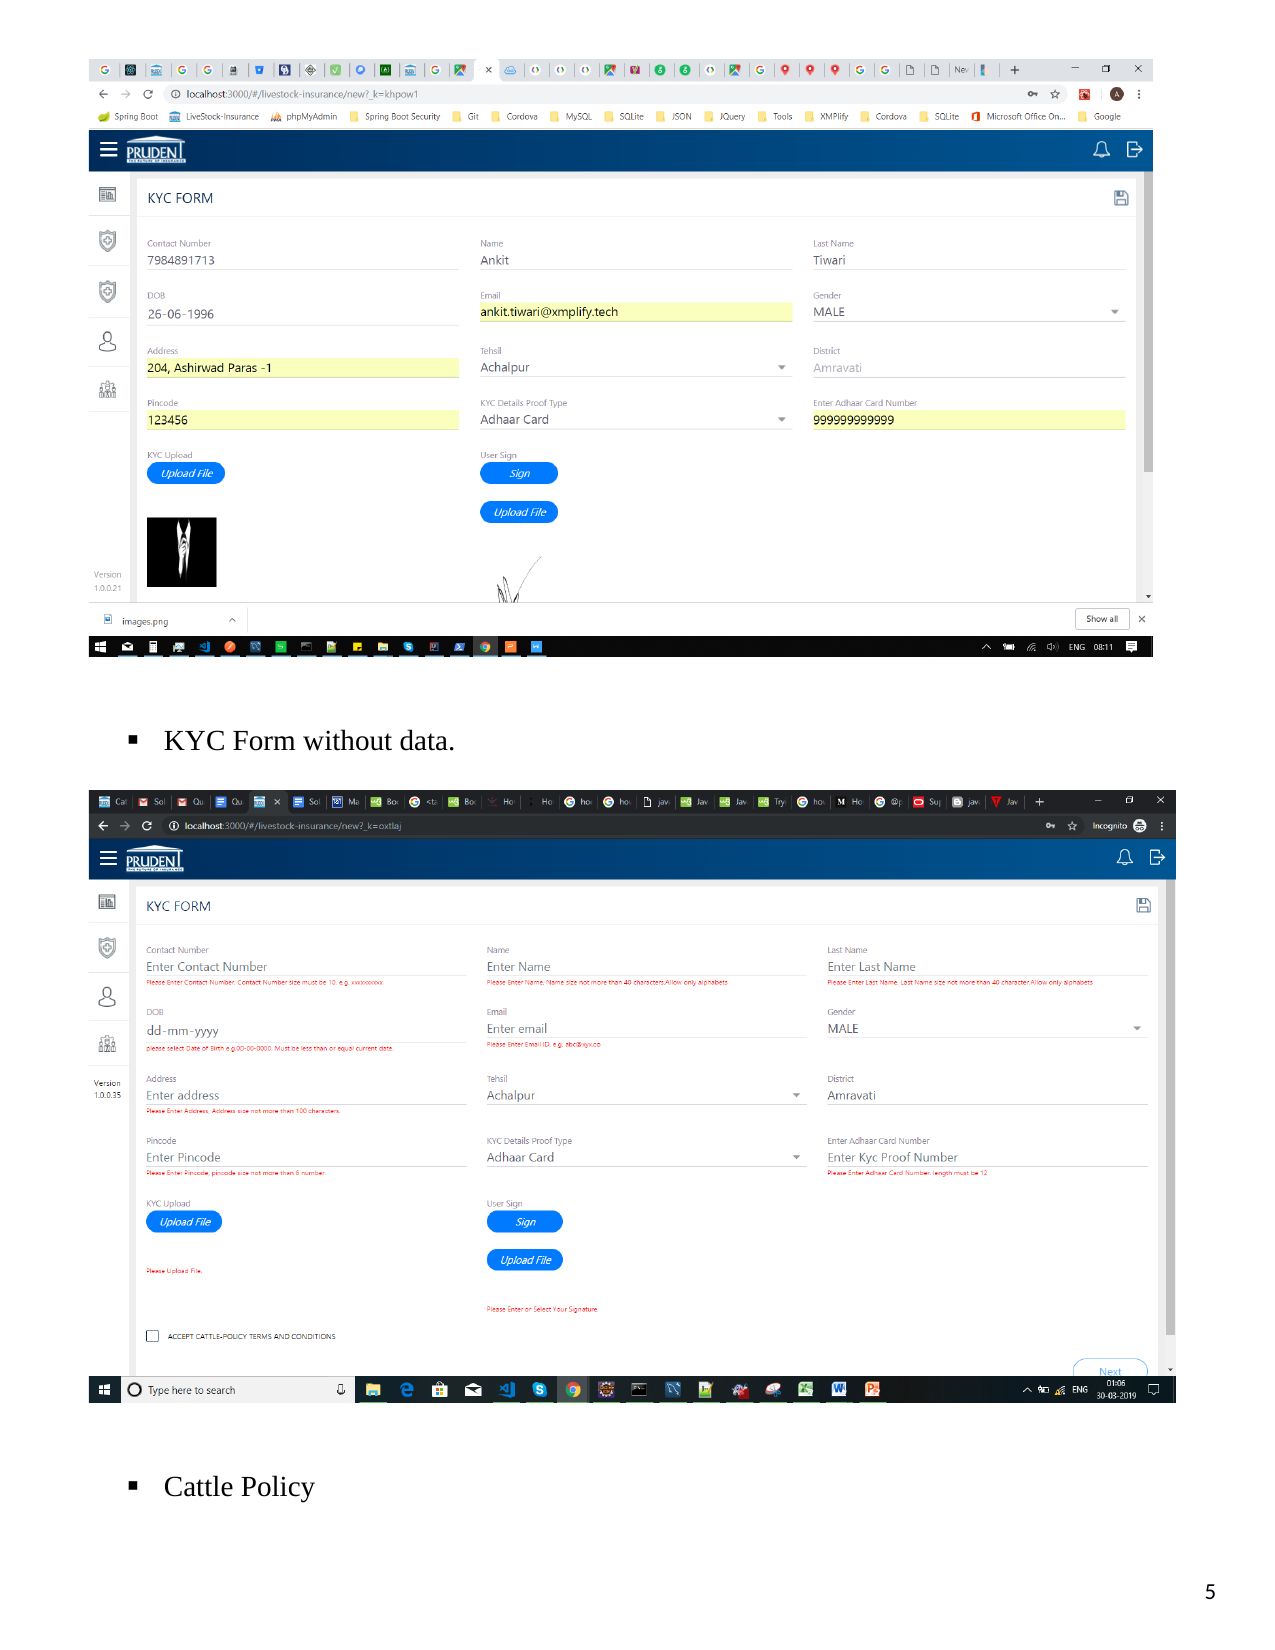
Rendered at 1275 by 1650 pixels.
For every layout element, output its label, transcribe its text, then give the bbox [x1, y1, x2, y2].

picture [88, 790, 1176, 1403]
list Cattle Policy [126, 1469, 1216, 1503]
picture [88, 59, 1153, 657]
list KYC Form without data. [126, 723, 1216, 757]
